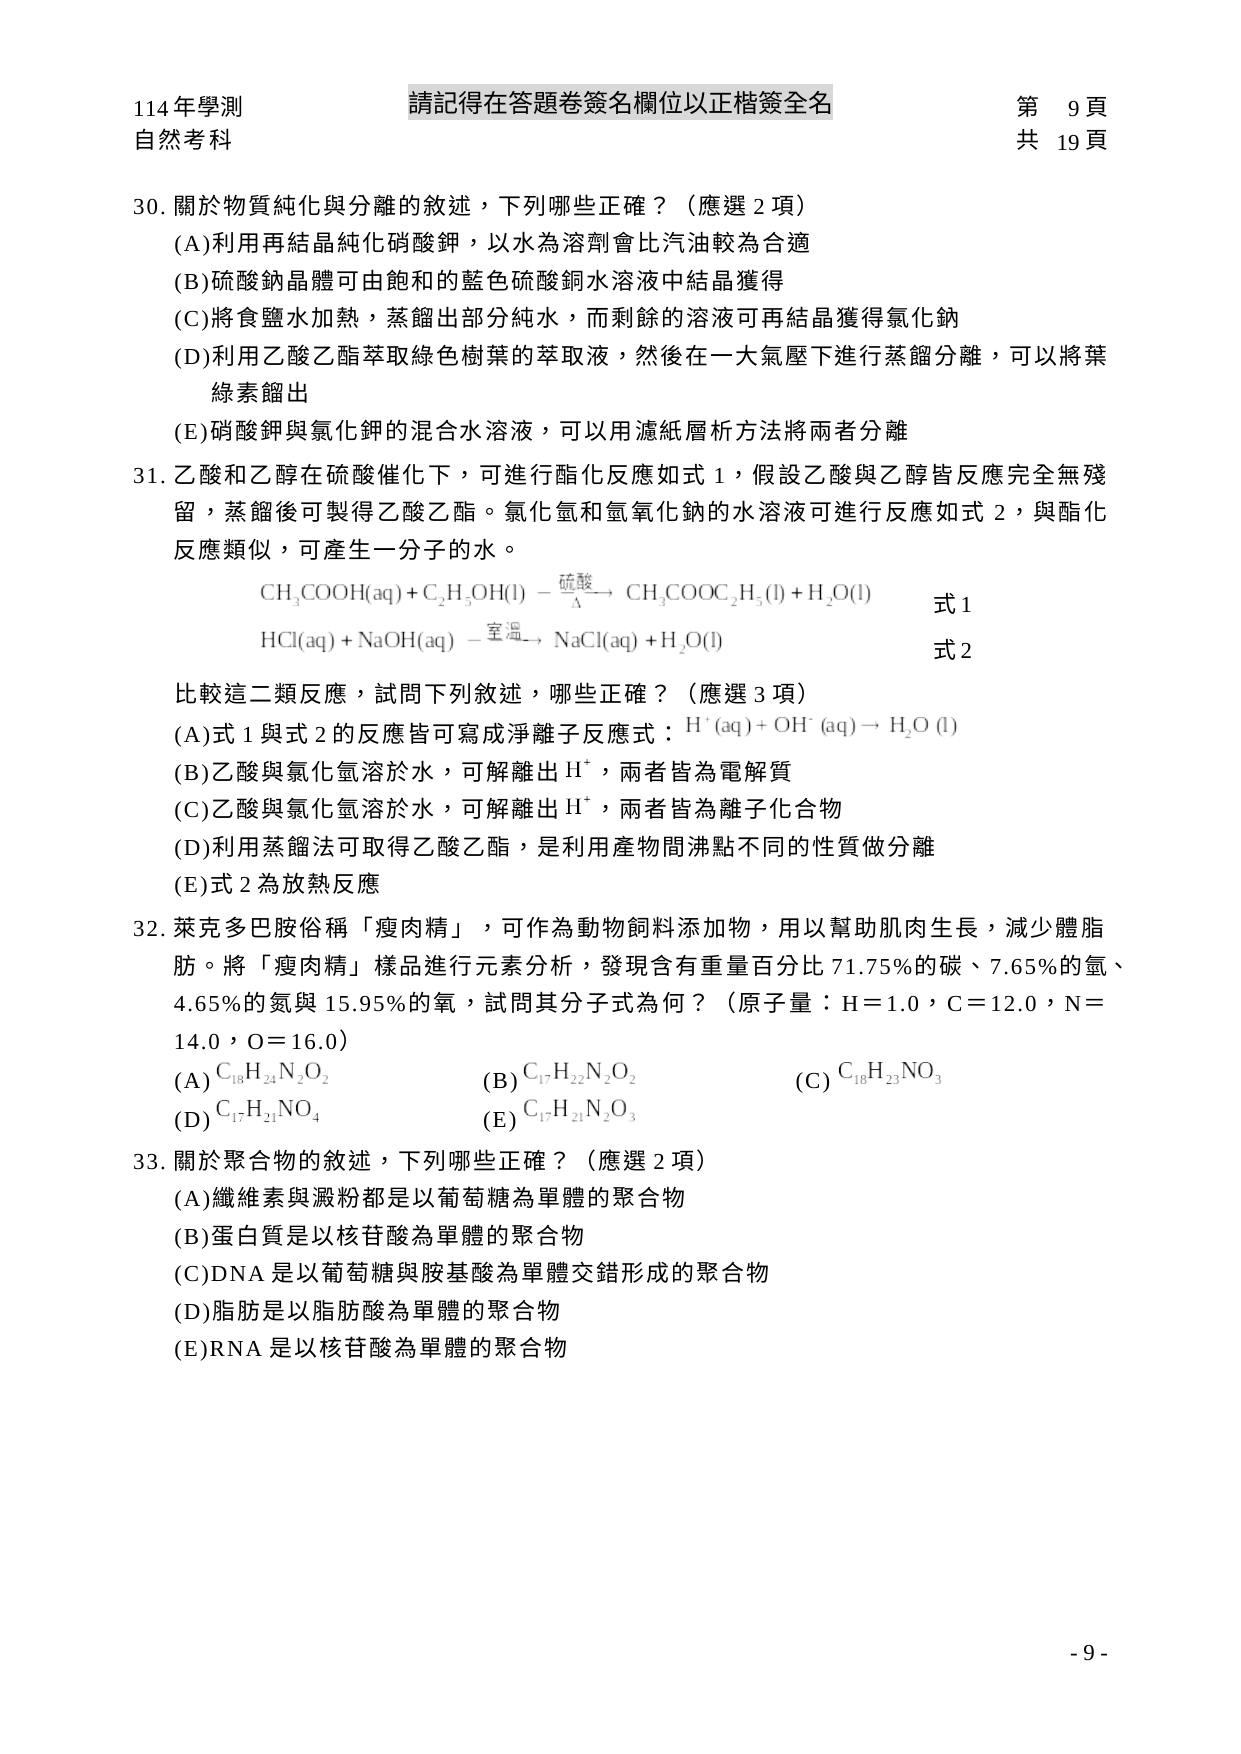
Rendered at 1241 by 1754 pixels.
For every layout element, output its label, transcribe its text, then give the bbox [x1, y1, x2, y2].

text (E)RNA是以核苷酸為單體的聚合物 [174, 1326, 1107, 1363]
text (A)纖維素與澱粉都是以葡萄糖為單體的聚合物 [174, 1176, 1107, 1213]
text (D)脂肪是以脂肪酸為單體的聚合物 [174, 1288, 1107, 1326]
text (A)式1與式2的反應皆可寫成淨離子反應式： [174, 709, 1107, 749]
text (D)利用蒸餾法可取得乙酸乙酯，是利用產物間沸點不同的性質做分離 [174, 824, 1107, 862]
text (C)DNA是以葡萄糖與胺基酸為單體交錯形成的聚合物 [174, 1251, 1107, 1288]
text (A) (B) (C) [174, 1056, 1107, 1094]
text 比較這二類反應，試問下列敘述，哪些正確？（應選3項） [174, 671, 1107, 709]
text (E)硝酸鉀與氯化鉀的混合水溶液，可以用濾紙層析方法將兩者分離 [174, 408, 1107, 446]
text 式2 [258, 619, 1107, 665]
text 32. 萊克多巴胺俗稱「瘦肉精」，可作為動物飼料添加物，用以幫助肌肉生長，減少體脂肪。將「瘦肉精」樣品進行元素分析，發現含有重量百分比71.75%的碳、7.65%的氫、4.65%的氮與15.95%的氧，試問其分子式為何？（原子量：H＝1.0，C＝12.0，N＝14.0，O＝16.0） [133, 906, 1107, 1056]
text 30. 關於物質純化與分離的敘述，下列哪些正確？（應選2項） [133, 183, 1107, 221]
text (C)將食鹽水加熱，蒸餾出部分純水，而剩餘的溶液可再結晶獲得氯化鈉 [174, 296, 1107, 333]
text (B)乙酸與氯化氫溶於水，可解離出，兩者皆為電解質 [174, 749, 1107, 787]
text (A)利用再結晶純化硝酸鉀，以水為溶劑會比汽油較為合適 [174, 221, 1107, 258]
text (B)蛋白質是以核苷酸為單體的聚合物 [174, 1213, 1107, 1251]
text (D)利用乙酸乙酯萃取綠色樹葉的萃取液，然後在一大氣壓下進行蒸餾分離，可以將葉綠素餾出 [174, 333, 1107, 408]
text (C)乙酸與氯化氫溶於水，可解離出，兩者皆為離子化合物 [174, 787, 1107, 824]
text 33. 關於聚合物的敘述，下列哪些正確？（應選2項） [133, 1138, 1107, 1176]
text (E)式2為放熱反應 [174, 862, 1107, 899]
text 式1 [258, 571, 1107, 619]
text (D) (E) [174, 1094, 1107, 1132]
text 31. 乙酸和乙醇在硫酸催化下，可進行酯化反應如式1，假設乙酸與乙醇皆反應完全無殘留，蒸餾後可製得乙酸乙酯。氯化氫和氫氧化鈉的水溶液可進行反應如式2，與酯化反應類似，可產生一分子的水。 [133, 452, 1107, 565]
text (B)硫酸鈉晶體可由飽和的藍色硫酸銅水溶液中結晶獲得 [174, 258, 1107, 296]
